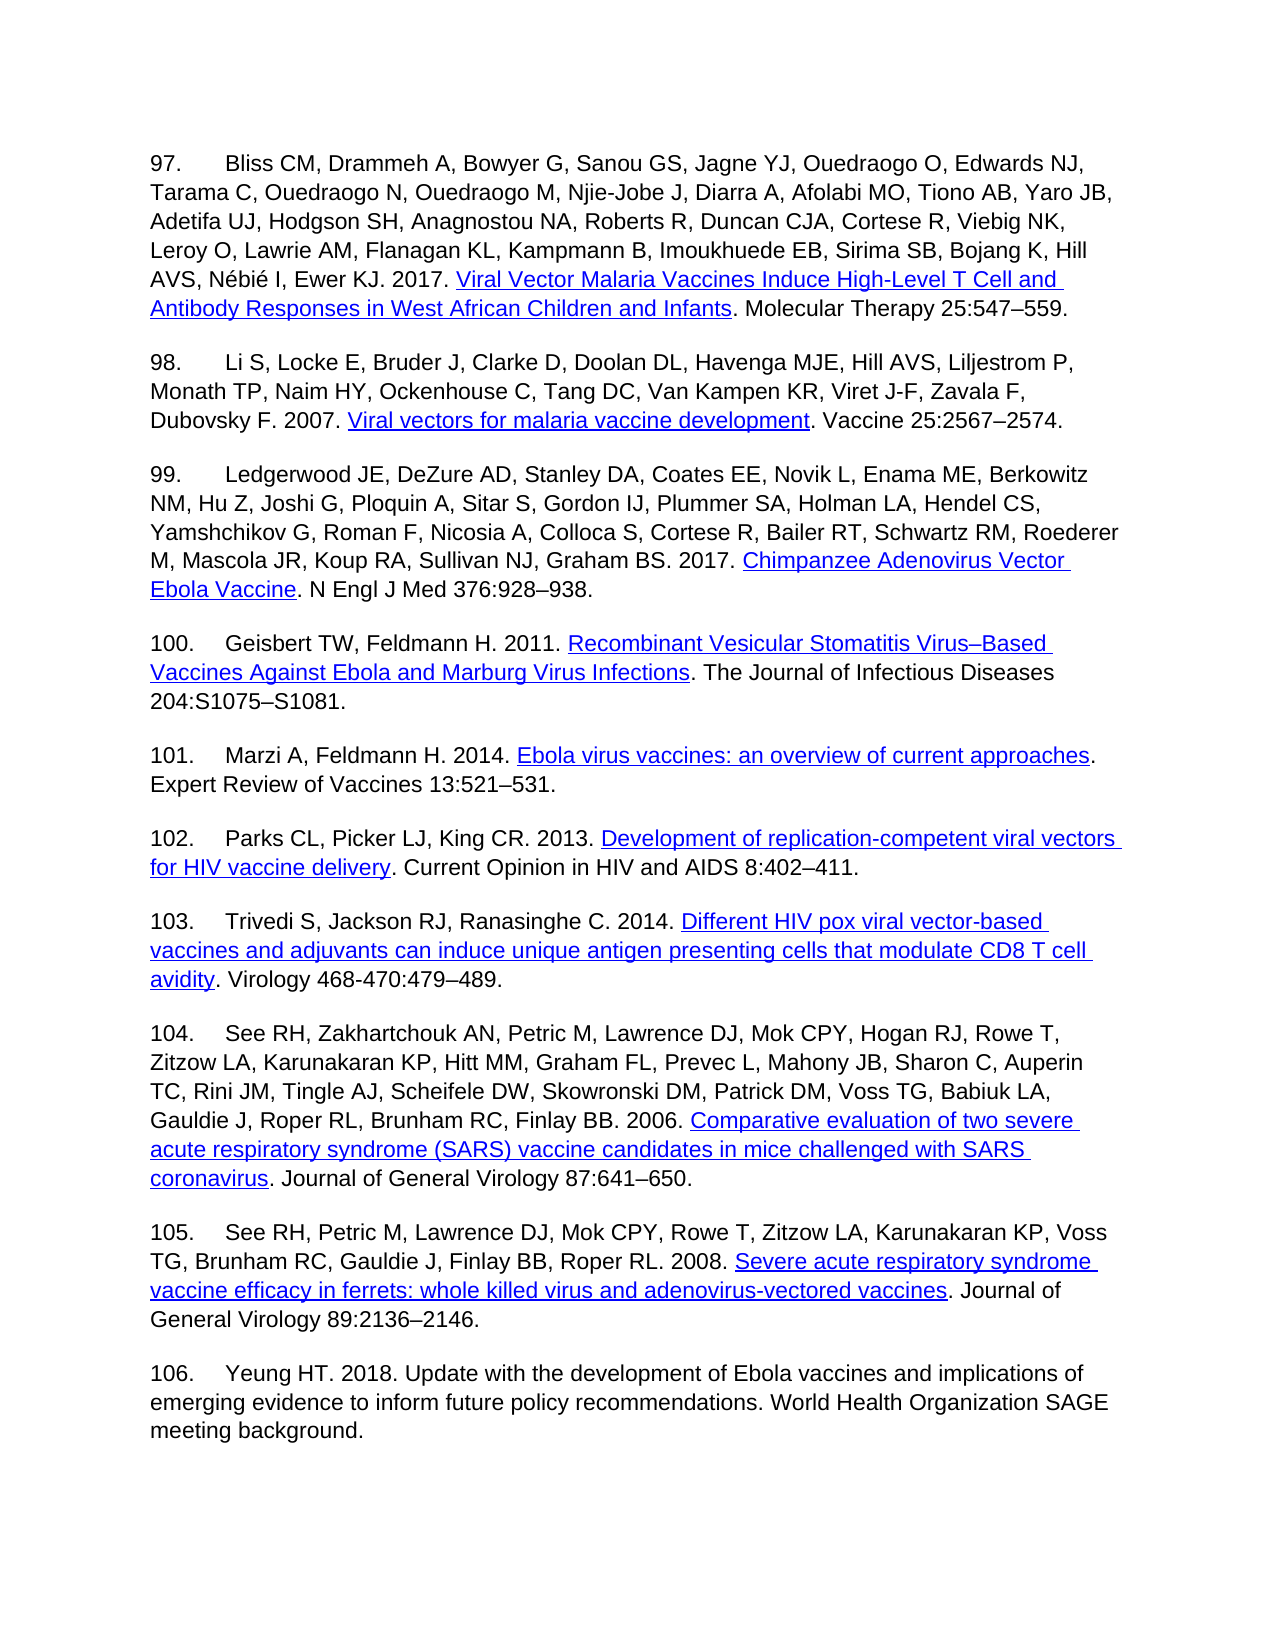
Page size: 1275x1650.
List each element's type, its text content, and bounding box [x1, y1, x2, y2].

text 104. See RH, Zakhartchouk AN, Petric M, Lawrence DJ, Mok CPY, Hogan RJ, Rowe T, Zitzow LA, Karunakaran KP, Hitt MM, Graham FL, Prevec L, Mahony JB, Sharon C, Auperin TC, Rini JM, Tingle AJ, Scheifele DW, Skowronski DM, Patrick DM, Voss TG, Babiuk LA, Gauldie J, Roper RL, Brunham RC, Finlay BB. 2006. Comparative evaluation of two severe acute respiratory syndrome (SARS) vaccine candidates in mice challenged with SARS coronavirus. Journal of General Virology 87:641–650. [150, 1020, 1125, 1191]
text 99. Ledgerwood JE, DeZure AD, Stanley DA, Coates EE, Novik L, Enama ME, Berkowitz NM, Hu Z, Joshi G, Ploquin A, Sitar S, Gordon IJ, Plummer SA, Holman LA, Hendel CS, Yamshchikov G, Roman F, Nicosia A, Colloca S, Cortese R, Bailer RT, Schwartz RM, Roederer M, Mascola JR, Koup RA, Sullivan NJ, Graham BS. 2017. Chimpanzee Adenovirus Vector Ebola Vaccine. N Engl J Med 376:928–938. [150, 461, 1125, 603]
text 105. See RH, Petric M, Lawrence DJ, Mok CPY, Rowe T, Zitzow LA, Karunakaran KP, Voss TG, Brunham RC, Gauldie J, Finlay BB, Roper RL. 2008. Severe acute respiratory syndrome vaccine efficacy in ferrets: whole killed virus and adenovirus-vectored vaccines. Journal of General Virology 89:2136–2146. [150, 1219, 1125, 1332]
text 101. Marzi A, Feldmann H. 2014. Ebola virus vaccines: an overview of current approaches. Expert Review of Vaccines 13:521–531. [150, 742, 1125, 798]
text 102. Parks CL, Picker LJ, King CR. 2013. Development of replication-competent viral vectors for HIV vaccine delivery. Current Opinion in HIV and AIDS 8:402–411. [150, 825, 1125, 881]
text 98. Li S, Locke E, Bruder J, Clarke D, Doolan DL, Havenga MJE, Hill AVS, Liljestrom P, Monath TP, Naim HY, Ockenhouse C, Tang DC, Van Kampen KR, Viret J-F, Zavala F, Dubovsky F. 2007. Viral vectors for malaria vaccine development. Vaccine 25:2567–2574. [150, 349, 1125, 433]
text 100. Geisbert TW, Feldmann H. 2011. Recombinant Vesicular Stomatitis Virus–Based Vaccines Against Ebola and Marburg Virus Infections. The Journal of Infectious Diseases 204:S1075–S1081. [150, 630, 1125, 715]
text 97. Bliss CM, Drammeh A, Bowyer G, Sanou GS, Jagne YJ, Ouedraogo O, Edwards NJ, Tarama C, Ouedraogo N, Ouedraogo M, Njie-Jobe J, Diarra A, Afolabi MO, Tiono AB, Yaro JB, Adetifa UJ, Hodgson SH, Anagnostou NA, Roberts R, Duncan CJA, Cortese R, Viebig NK, Leroy O, Lawrie AM, Flanagan KL, Kampmann B, Imoukhuede EB, Sirima SB, Bojang K, Hill AVS, Nébié I, Ewer KJ. 2017. Viral Vector Malaria Vaccines Induce High-Level T Cell and Antibody Responses in West African Children and Infants. Molecular Therapy 25:547–559. [150, 150, 1125, 321]
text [150, 1359, 1125, 1444]
text 103. Trivedi S, Jackson RJ, Ranasinghe C. 2014. Different HIV pox viral vector-based vaccines and adjuvants can induce unique antigen presenting cells that modulate CD8 T cell avidity. Virology 468-470:479–489. [150, 908, 1125, 992]
